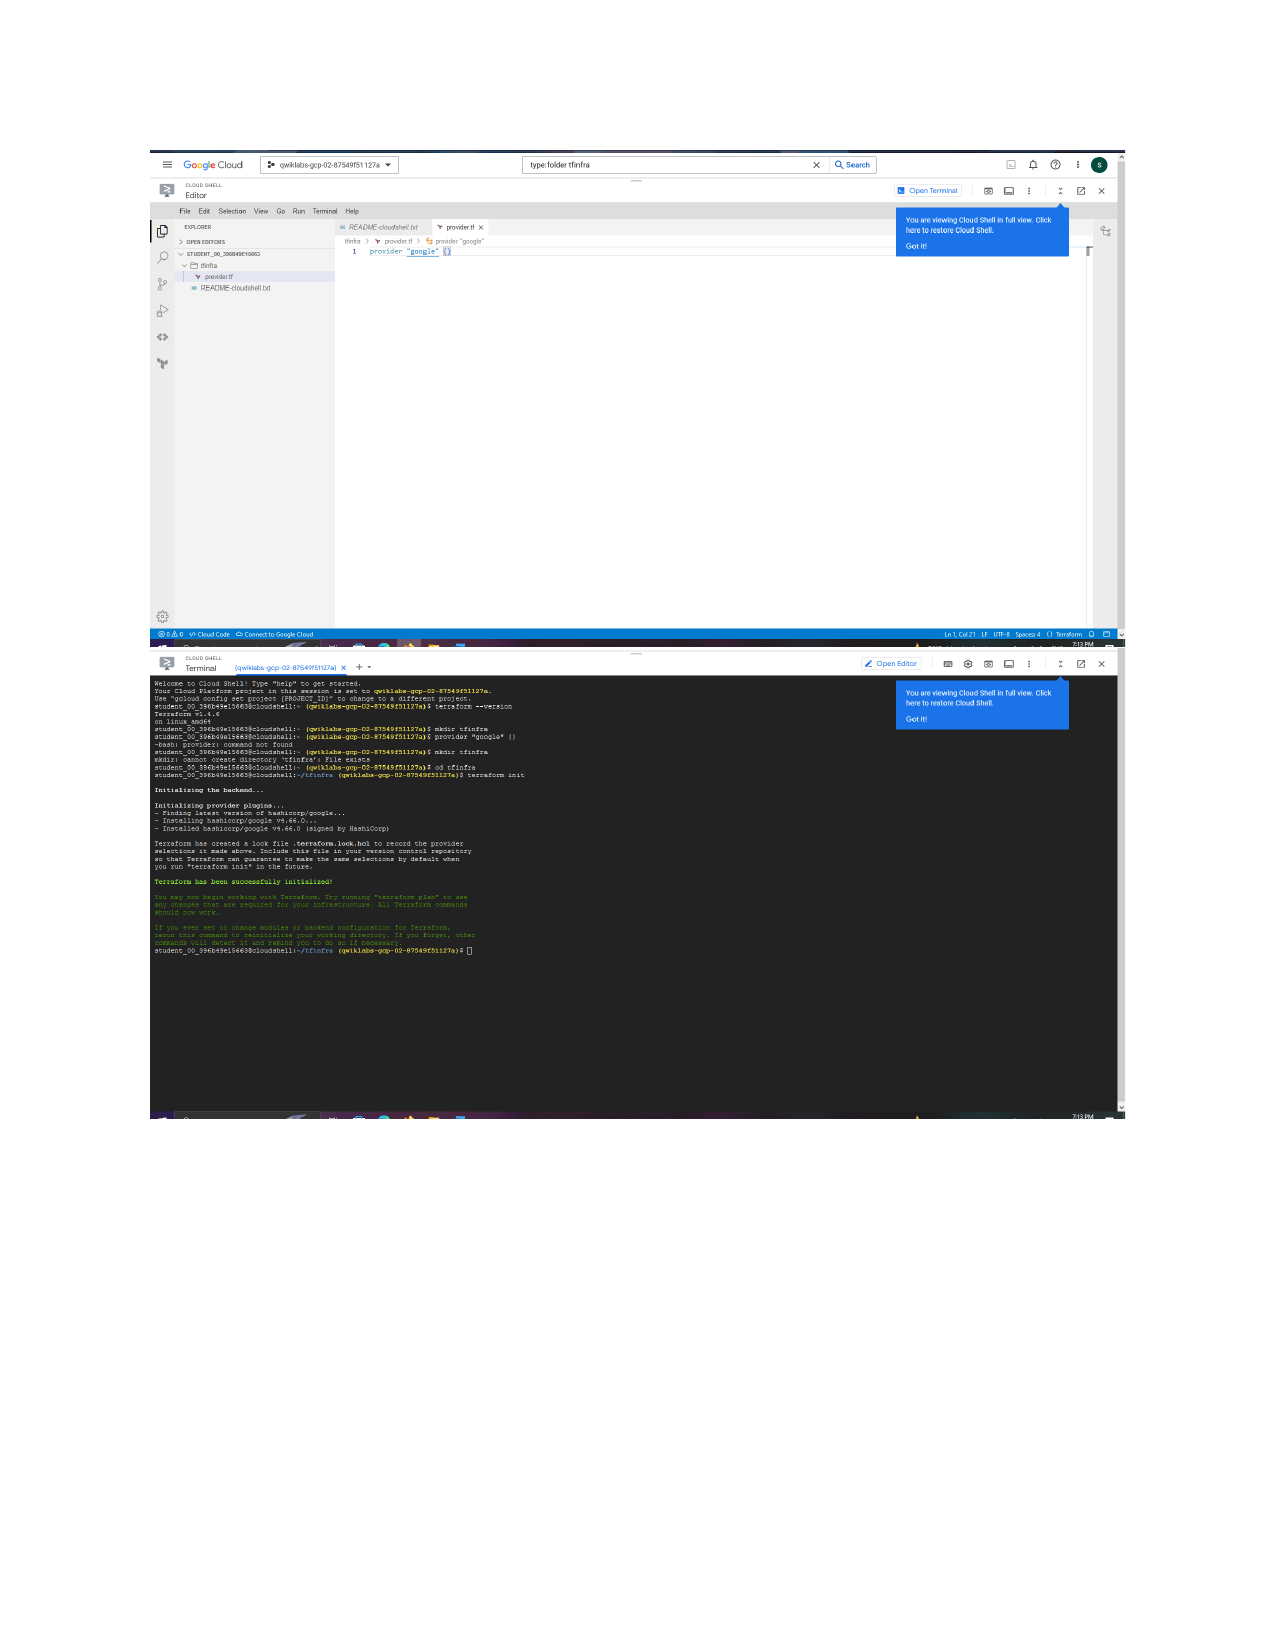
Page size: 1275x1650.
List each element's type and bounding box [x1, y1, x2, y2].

picture [150, 150, 1125, 647]
picture [150, 648, 1125, 1119]
